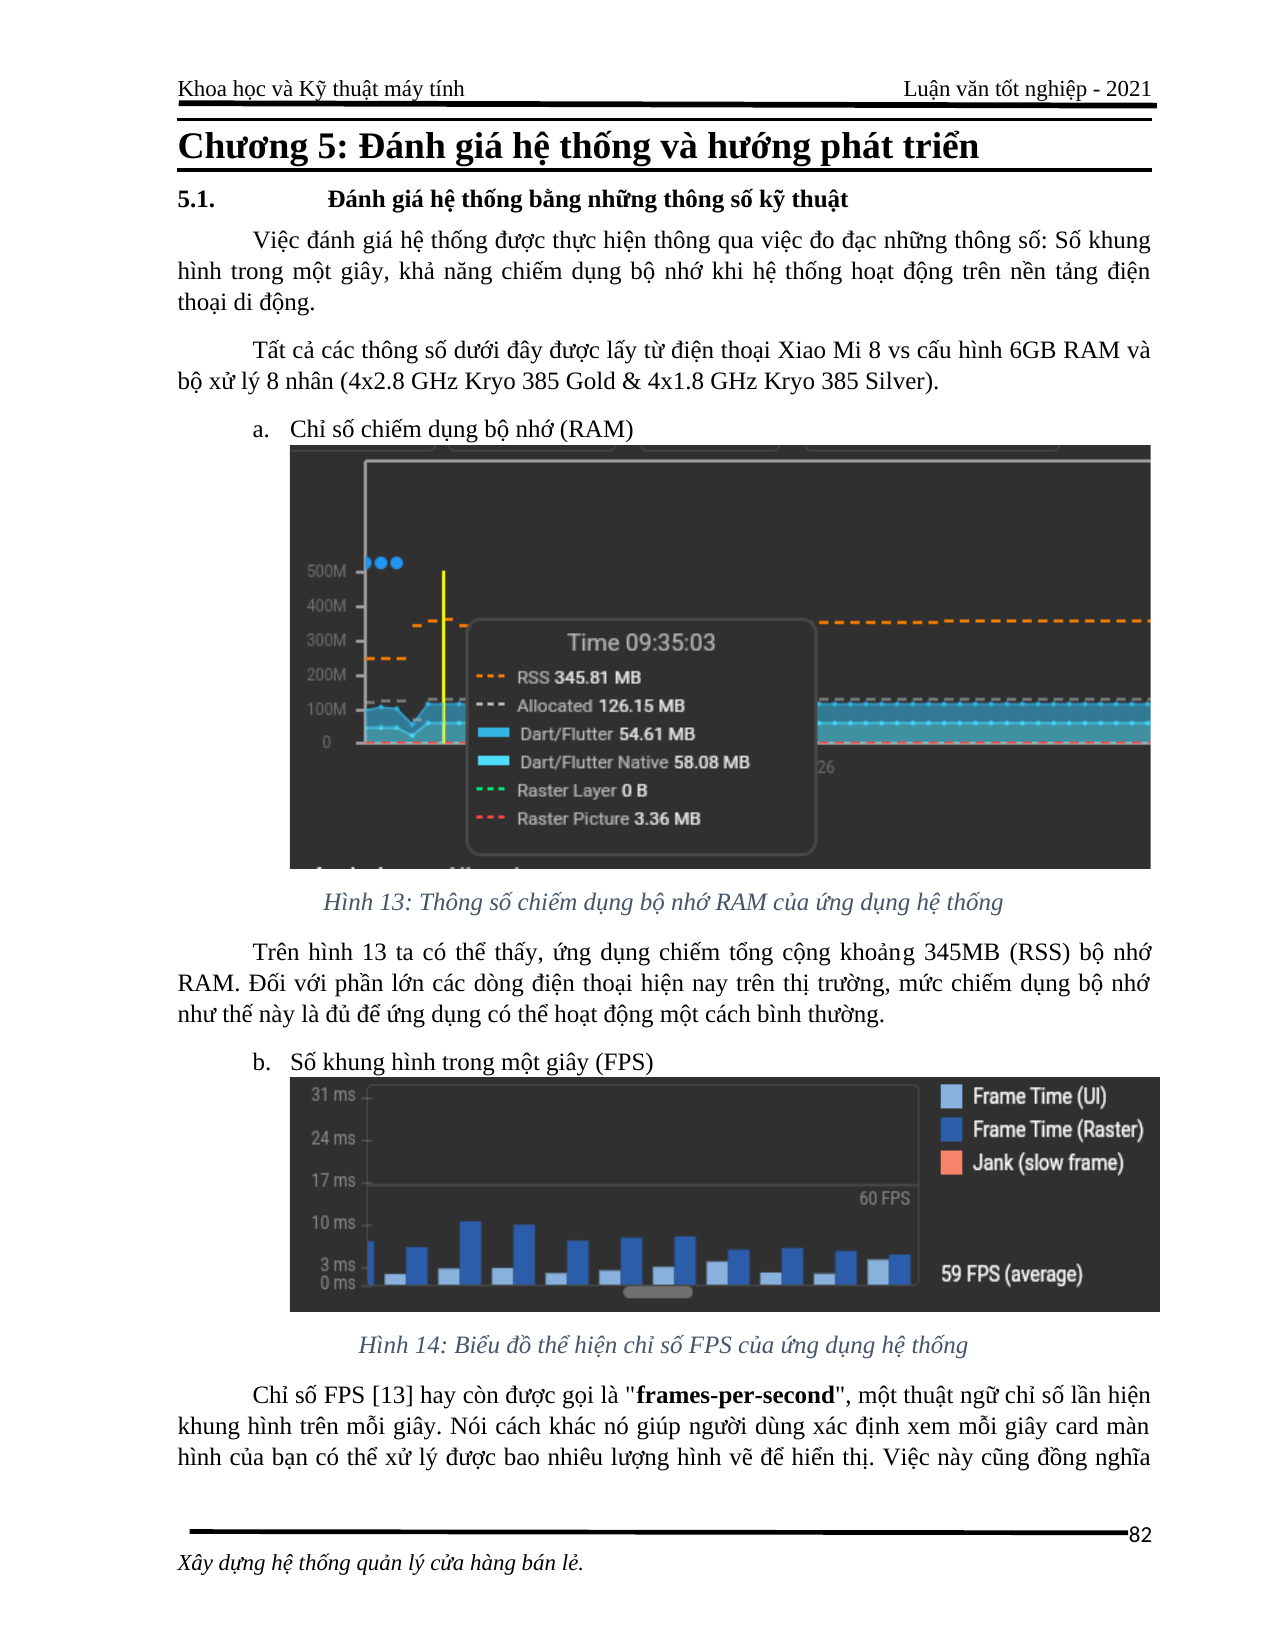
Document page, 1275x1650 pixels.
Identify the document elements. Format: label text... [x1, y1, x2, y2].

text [177, 1380, 1152, 1471]
text Hình 13: Thông số chiếm dụng bộ nhớ RAM của ứng dụng hệ thống [177, 887, 1152, 916]
subtitle Chương 5: Đánh giá hệ thống và hướng phát triển [177, 121, 1152, 168]
list Số khung hình trong một giây (FPS) [252, 1047, 1152, 1075]
picture [289, 1077, 1160, 1312]
list Chỉ số chiếm dụng bộ nhớ (RAM) [252, 414, 1152, 443]
text Trên hình 13 ta có thể thấy, ứng dụng chiếm tổng cộng khoảng 345MB (RSS) bộ nhớ RAM. Đối với phần lớn các dòng điện thoại hiện nay trên thị trường, mức chiếm dụng bộ nhớ như thế này là đủ để ứng dụng có thể hoạt động một cách bình thường. [177, 937, 1152, 1028]
subtitle Đánh giá hệ thống bằng những thông số kỹ thuật [177, 184, 1152, 213]
text Hình 14: Biểu đồ thể hiện chỉ số FPS của ứng dụng hệ thống [177, 1330, 1152, 1359]
text Việc đánh giá hệ thống được thực hiện thông qua việc đo đạc những thông số: Số khung hình trong một giây, khả năng chiếm dụng bộ nhớ khi hệ thống hoạt động trên nền tảng điện thoại di động. [177, 225, 1152, 316]
text Tất cả các thông số dưới đây được lấy từ điện thoại Xiao Mi 8 vs cấu hình 6GB RAM và bộ xử lý 8 nhân (4x2.8 GHz Kryo 385 Gold & 4x1.8 GHz Kryo 385 Silver). [177, 335, 1152, 395]
picture [289, 445, 1151, 869]
